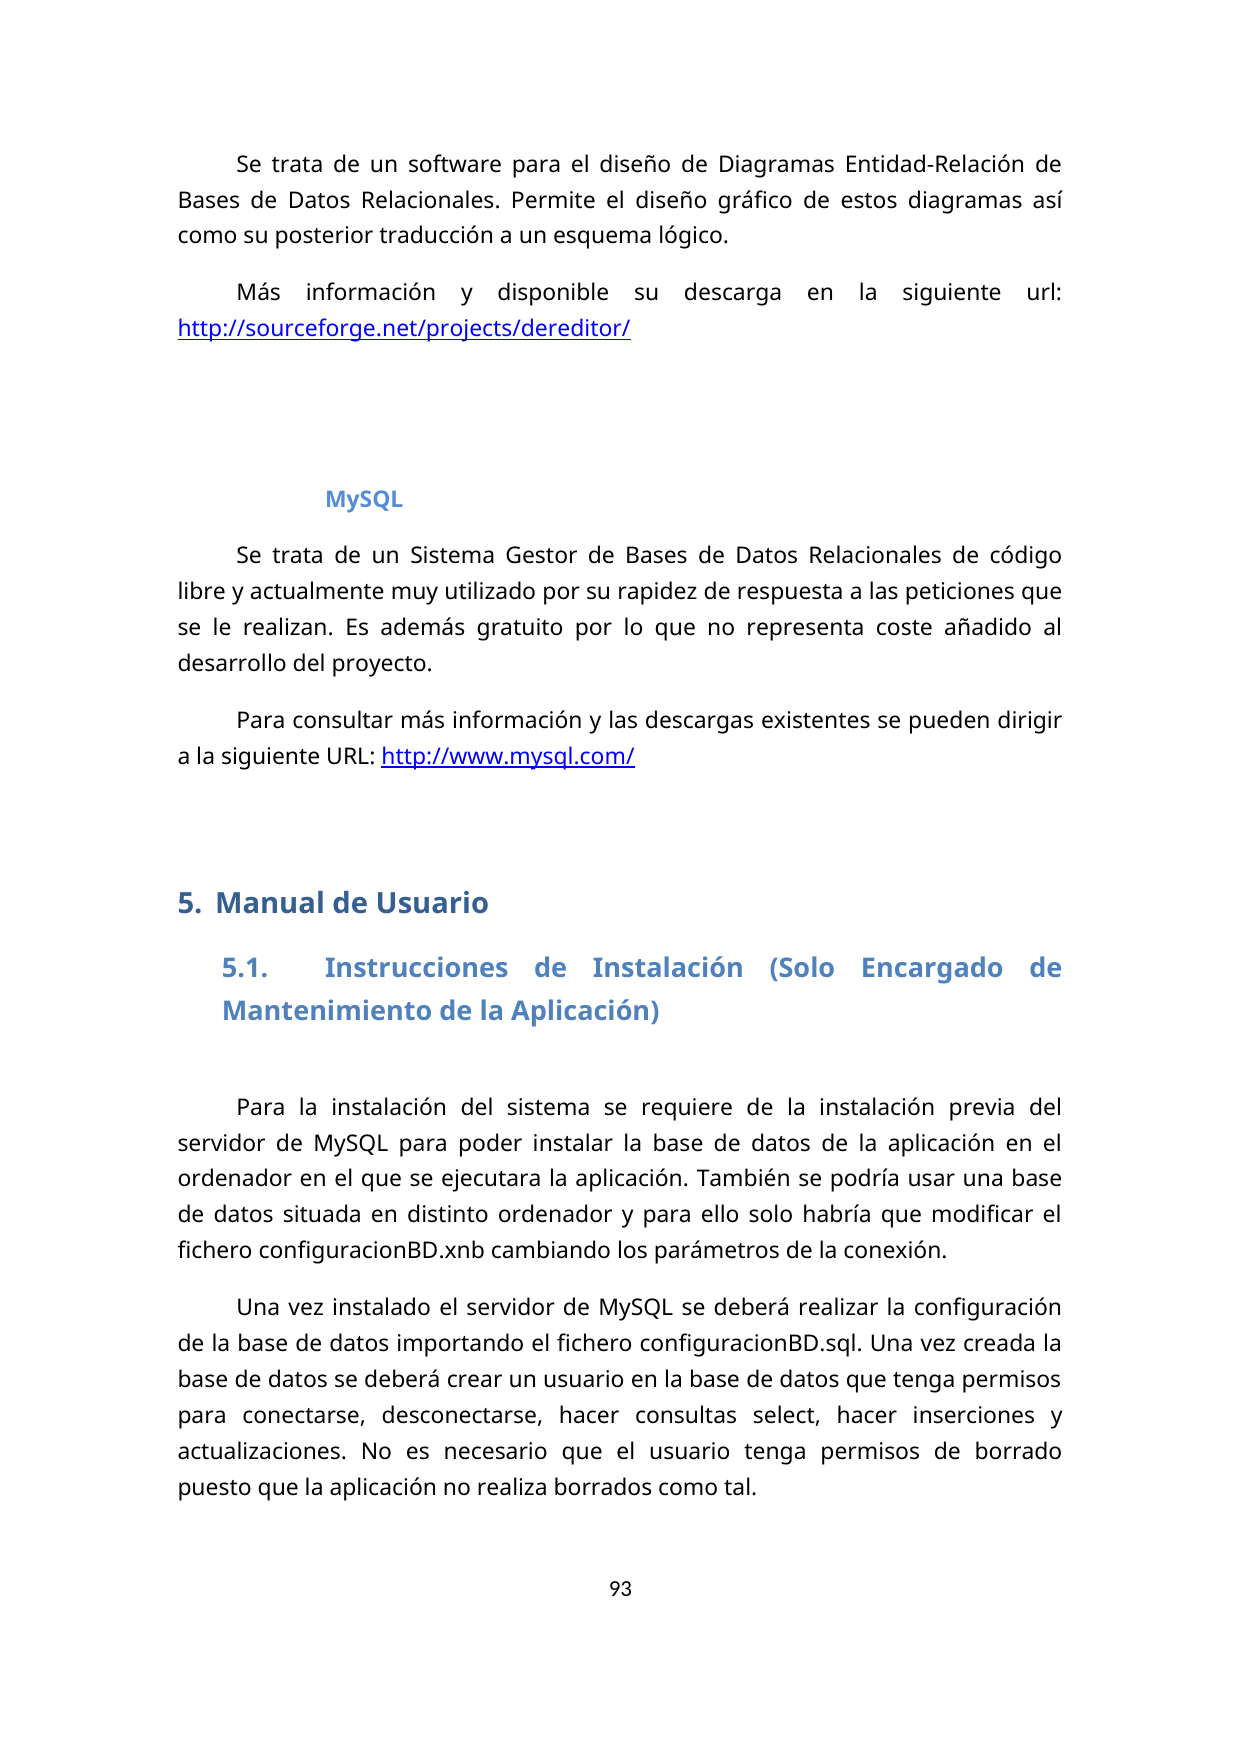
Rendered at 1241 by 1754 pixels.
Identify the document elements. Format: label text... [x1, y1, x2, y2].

text Una vez instalado el servidor de MySQL se deberá realizar la configuración de la base de datos importando el fichero configuracionBD.sql. Una vez creada la base de datos se deberá crear un usuario en la base de datos que tenga permisos para conectarse, desconectarse, hacer consultas select, hacer inserciones y actualizaciones. No es necesario que el usuario tenga permisos de borrado puesto que la aplicación no realiza borrados como tal. [177, 1291, 1063, 1502]
text Se trata de un software para el diseño de Diagramas Entidad-Relación de Bases de Datos Relacionales. Permite el diseño gráfico de estos diagramas así como su posterior traducción a un esquema lógico. [177, 148, 1063, 251]
subtitle Manual de Usuario [177, 882, 1063, 922]
list Más información y disponible su descarga en la siguiente url: http://sourceforge.net/projects/dereditor/ [177, 276, 1063, 343]
text MySQL [325, 482, 1063, 514]
text Se trata de un Sistema Gestor de Bases de Datos Relacionales de código libre y actualmente muy utilizado por su rapidez de respuesta a las peticiones que se le realizan. Es además gratuito por lo que no representa coste añadido al desarrollo del proyecto. [177, 539, 1063, 678]
text Para la instalación del sistema se requiere de la instalación previa del servidor de MySQL para poder instalar la base de datos de la aplicación en el ordenador en el que se ejecutara la aplicación. También se podría usar una base de datos situada en distinto ordenador y para ello solo habría que modificar el fichero configuracionBD.xnb cambiando los parámetros de la conexión. [177, 1091, 1063, 1266]
subtitle Instrucciones de Instalación (Solo Encargado de Mantenimiento de la Aplicación) [222, 949, 1063, 1028]
list Para consultar más información y las descargas existentes se pueden dirigir a la siguiente URL: http://www.mysql.com/ [177, 704, 1063, 771]
